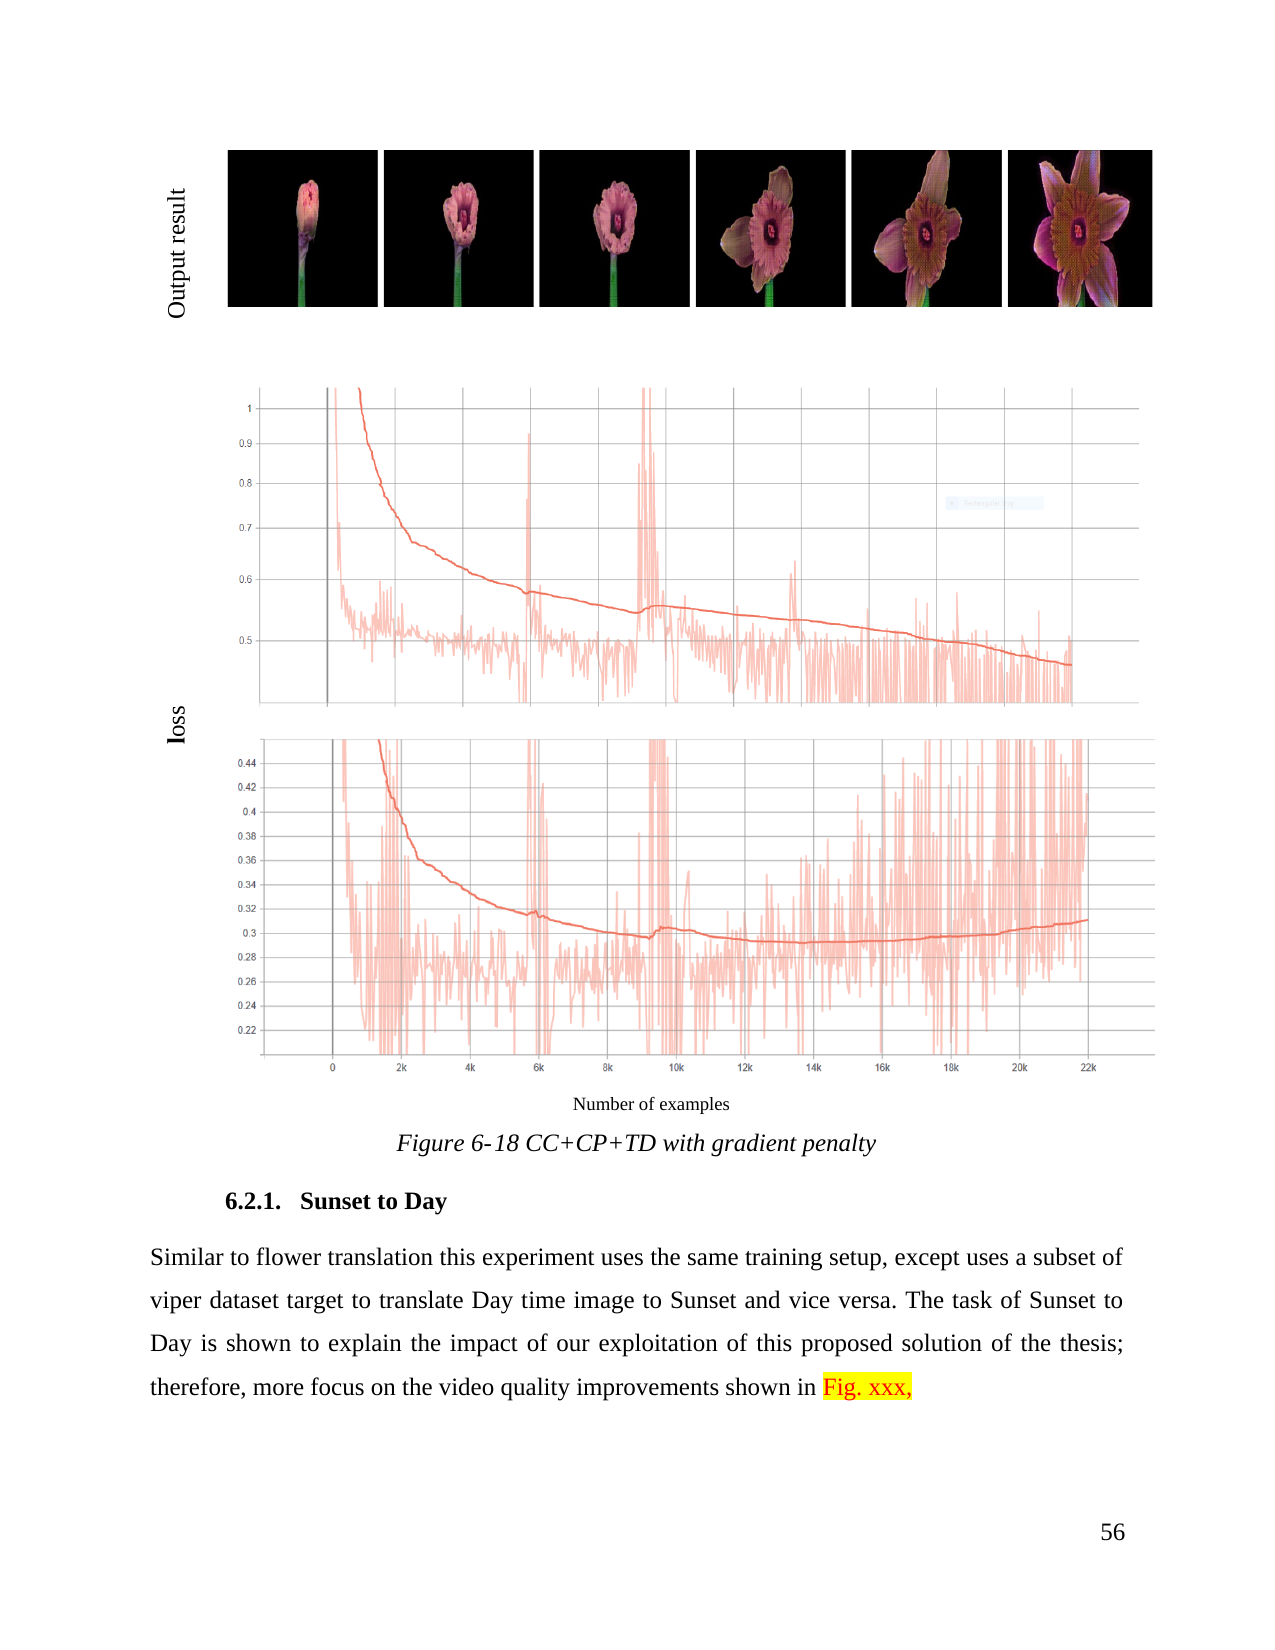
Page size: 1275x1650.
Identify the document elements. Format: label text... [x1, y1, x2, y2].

picture [229, 346, 1139, 711]
table_header Output result [150, 150, 216, 347]
table_cell Number of examples [150, 1093, 1153, 1128]
table_cell loss [150, 347, 216, 1092]
picture [227, 150, 1153, 307]
text Similar to flower translation this experiment uses the same training setup, except uses a subset of viper dataset target to translate Day time image to Sunset and vice versa. The task of Sunset to Day is shown to explain the impact of our exploitation of this proposed solution of the thesis; therefore, more focus on the video quality improvements shown in Fig. xxx, [150, 1242, 1125, 1400]
table_cell [216, 725, 1153, 1092]
table_header [216, 150, 1153, 347]
table_cell [216, 347, 1153, 725]
subtitle Sunset to Day [225, 1186, 1125, 1215]
picture [227, 724, 1155, 1078]
